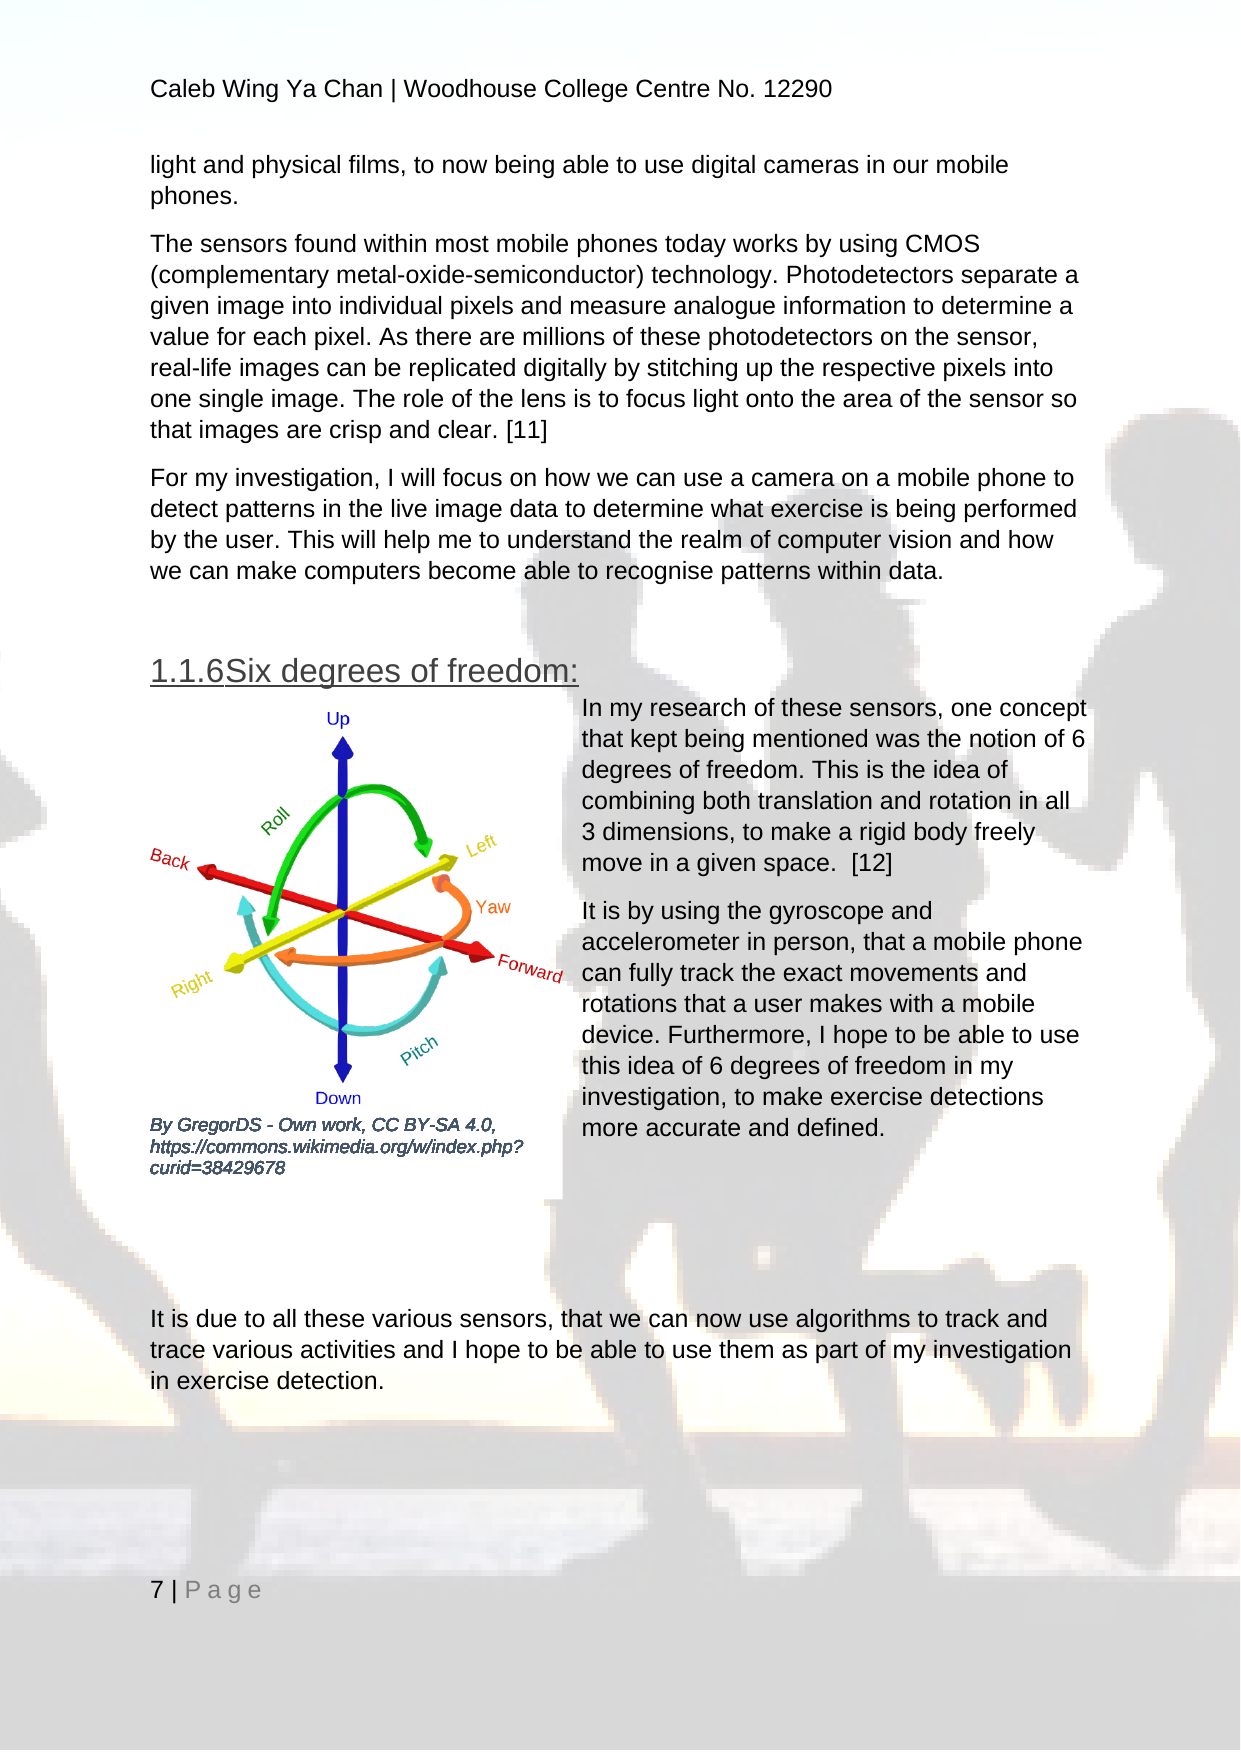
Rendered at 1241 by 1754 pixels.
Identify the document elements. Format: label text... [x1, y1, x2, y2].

text In my research of these sensors, one concept that kept being mentioned was the notion of 6 degrees of freedom. This is the idea of combining both translation and rotation in all 3 dimensions, to make a rigid body freely move in a given space. [150, 693, 1090, 877]
subtitle Six degrees of freedom: [150, 651, 1090, 690]
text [150, 150, 1090, 210]
text It is due to all these various sensors, that we can now use algorithms to track and trace various activities and I hope to be able to use them as part of my investigation in exercise detection. [150, 1304, 1090, 1395]
picture [150, 712, 563, 1104]
text It is by using the gyroscope and accelerometer in person, that a mobile phone can fully track the exact movements and rotations that a user makes with a mobile device. Furthermore, I hope to be able to use this idea of 6 degrees of freedom in my investigation, to make exercise detections more accurate and defined. [150, 896, 1090, 1142]
text For my investigation, I will focus on how we can use a camera on a mobile phone to detect patterns in the live image data to determine what exercise is being performed by the user. This will help me to understand the realm of computer vision and how we can make computers become able to recognise patterns within data. [150, 463, 1090, 585]
text The sensors found within most mobile phones today works by using CMOS (complementary metal-oxide-semiconductor) technology. Photodetectors separate a given image into individual pixels and measure analogue information to determine a value for each pixel. As there are millions of these photodetectors on the sensor, real-life images can be replicated digitally by stitching up the respective pixels into one single image. The role of the lens is to focus light onto the area of the sensor so that images are crisp and clear. [150, 229, 1090, 444]
